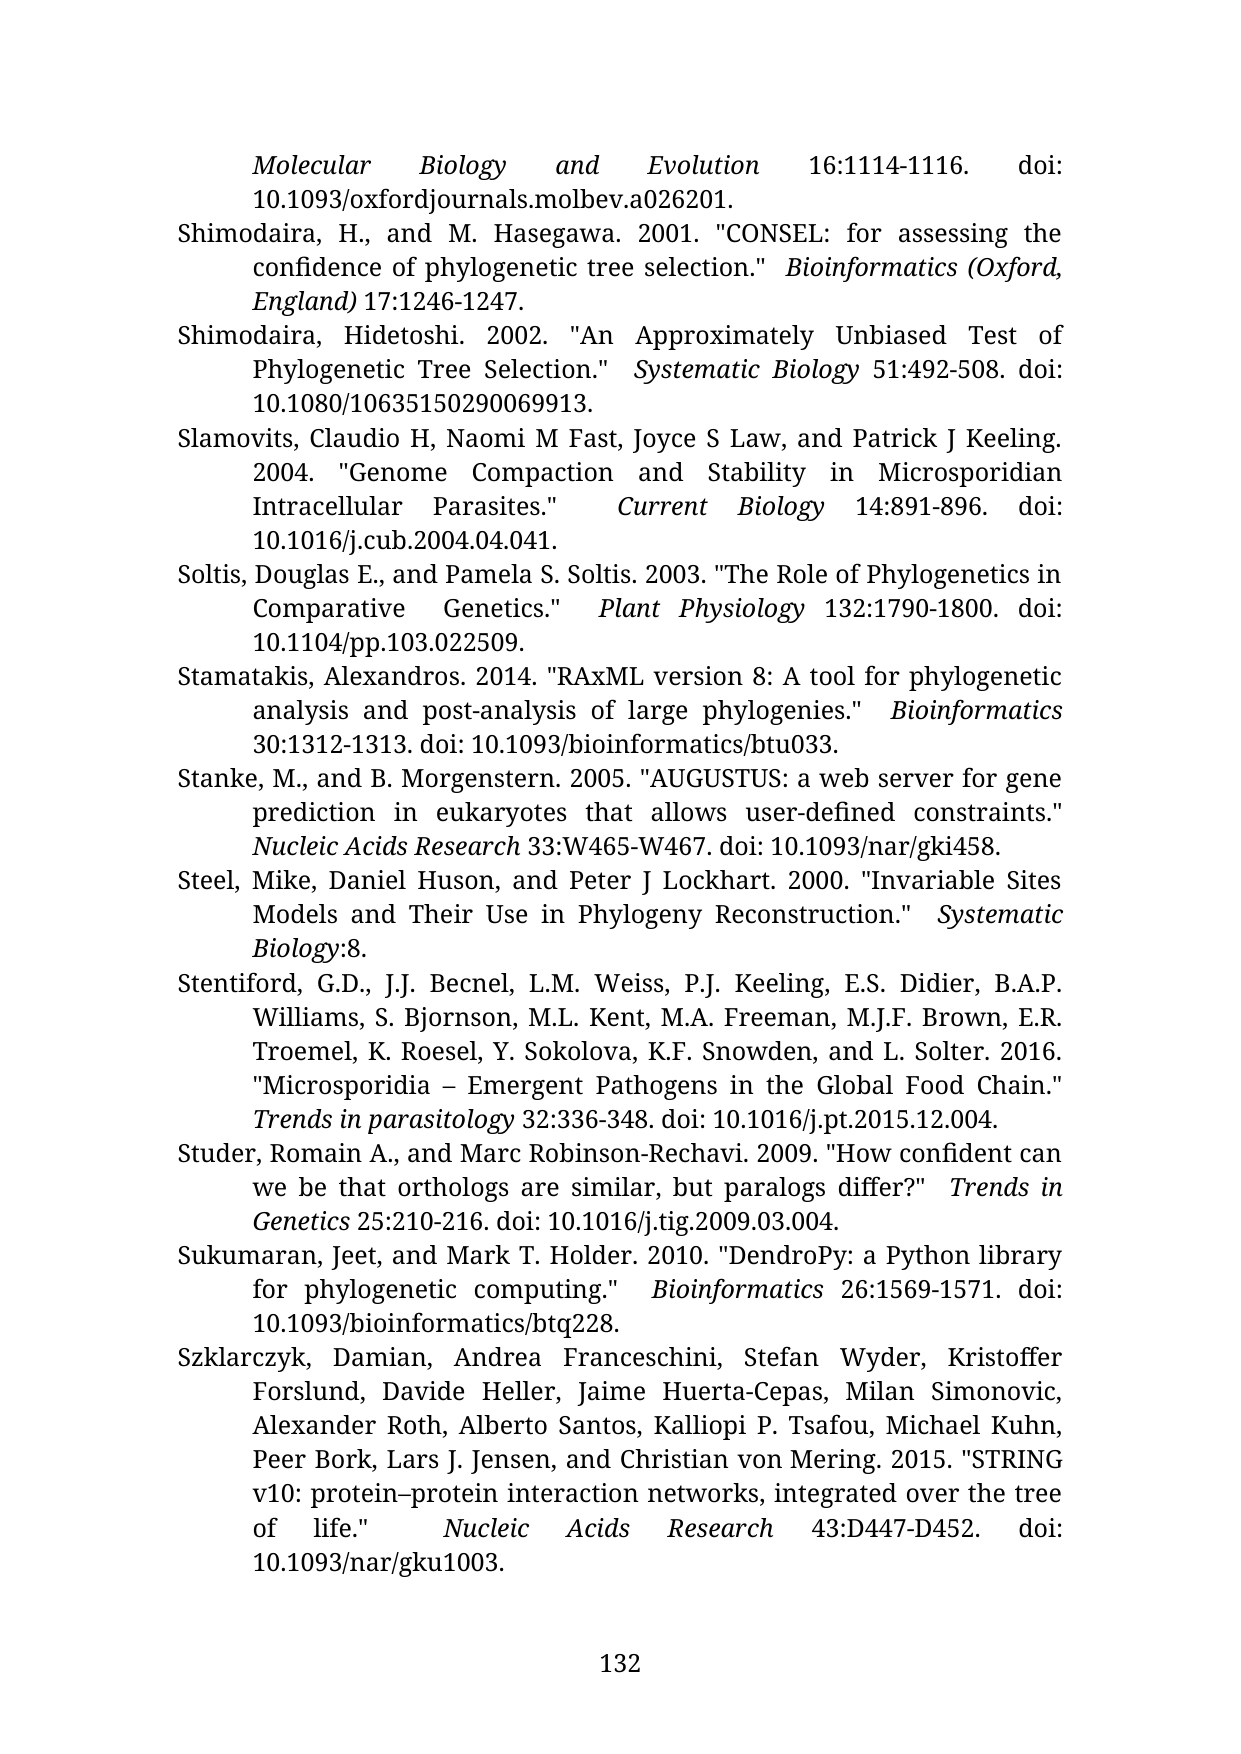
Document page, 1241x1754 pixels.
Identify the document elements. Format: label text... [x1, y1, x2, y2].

text Steel, Mike, Daniel Huson, and Peter J Lockhart. 2000. "Invariable Sites Models and Their Use in Phylogeny Reconstruction." Systematic Biology:8. [177, 863, 1063, 965]
text Slamovits, Claudio H, Naomi M Fast, Joyce S Law, and Patrick J Keeling. 2004. "Genome Compaction and Stability in Microsporidian Intracellular Parasites." Current Biology 14:891-896. doi: 10.1016/j.cub.2004.04.041. [177, 420, 1063, 556]
text Sukumaran, Jeet, and Mark T. Holder. 2010. "DendroPy: a Python library for phylogenetic computing." Bioinformatics 26:1569-1571. doi: 10.1093/bioinformatics/btq228. [177, 1238, 1063, 1340]
text Soltis, Douglas E., and Pamela S. Soltis. 2003. "The Role of Phylogenetics in Comparative Genetics." Plant Physiology 132:1790-1800. doi: 10.1104/pp.103.022509. [177, 556, 1063, 659]
text Studer, Romain A., and Marc Robinson-Rechavi. 2009. "How confident can we be that orthologs are similar, but paralogs differ?" Trends in Genetics 25:210-216. doi: 10.1016/j.tig.2009.03.004. [177, 1136, 1063, 1238]
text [177, 148, 1063, 216]
text Shimodaira, Hidetoshi. 2002. "An Approximately Unbiased Test of Phylogenetic Tree Selection." Systematic Biology 51:492-508. doi: 10.1080/10635150290069913. [177, 318, 1063, 420]
text Shimodaira, H., and M. Hasegawa. 2001. "CONSEL: for assessing the confidence of phylogenetic tree selection." Bioinformatics (Oxford, England) 17:1246-1247. [177, 216, 1063, 318]
text Szklarczyk, Damian, Andrea Franceschini, Stefan Wyder, Kristoffer Forslund, Davide Heller, Jaime Huerta-Cepas, Milan Simonovic, Alexander Roth, Alberto Santos, Kalliopi P. Tsafou, Michael Kuhn, Peer Bork, Lars J. Jensen, and Christian von Mering. 2015. "STRING v10: protein–protein interaction networks, integrated over the tree of life." Nucleic Acids Research 43:D447-D452. doi: 10.1093/nar/gku1003. [177, 1340, 1063, 1578]
text Stanke, M., and B. Morgenstern. 2005. "AUGUSTUS: a web server for gene prediction in eukaryotes that allows user-defined constraints." Nucleic Acids Research 33:W465-W467. doi: 10.1093/nar/gki458. [177, 761, 1063, 863]
text Stentiford, G.D., J.J. Becnel, L.M. Weiss, P.J. Keeling, E.S. Didier, B.A.P. Williams, S. Bjornson, M.L. Kent, M.A. Freeman, M.J.F. Brown, E.R. Troemel, K. Roesel, Y. Sokolova, K.F. Snowden, and L. Solter. 2016. "Microsporidia – Emergent Pathogens in the Global Food Chain." Trends in parasitology 32:336-348. doi: 10.1016/j.pt.2015.12.004. [177, 965, 1063, 1136]
text Stamatakis, Alexandros. 2014. "RAxML version 8: A tool for phylogenetic analysis and post-analysis of large phylogenies." Bioinformatics 30:1312-1313. doi: 10.1093/bioinformatics/btu033. [177, 659, 1063, 761]
